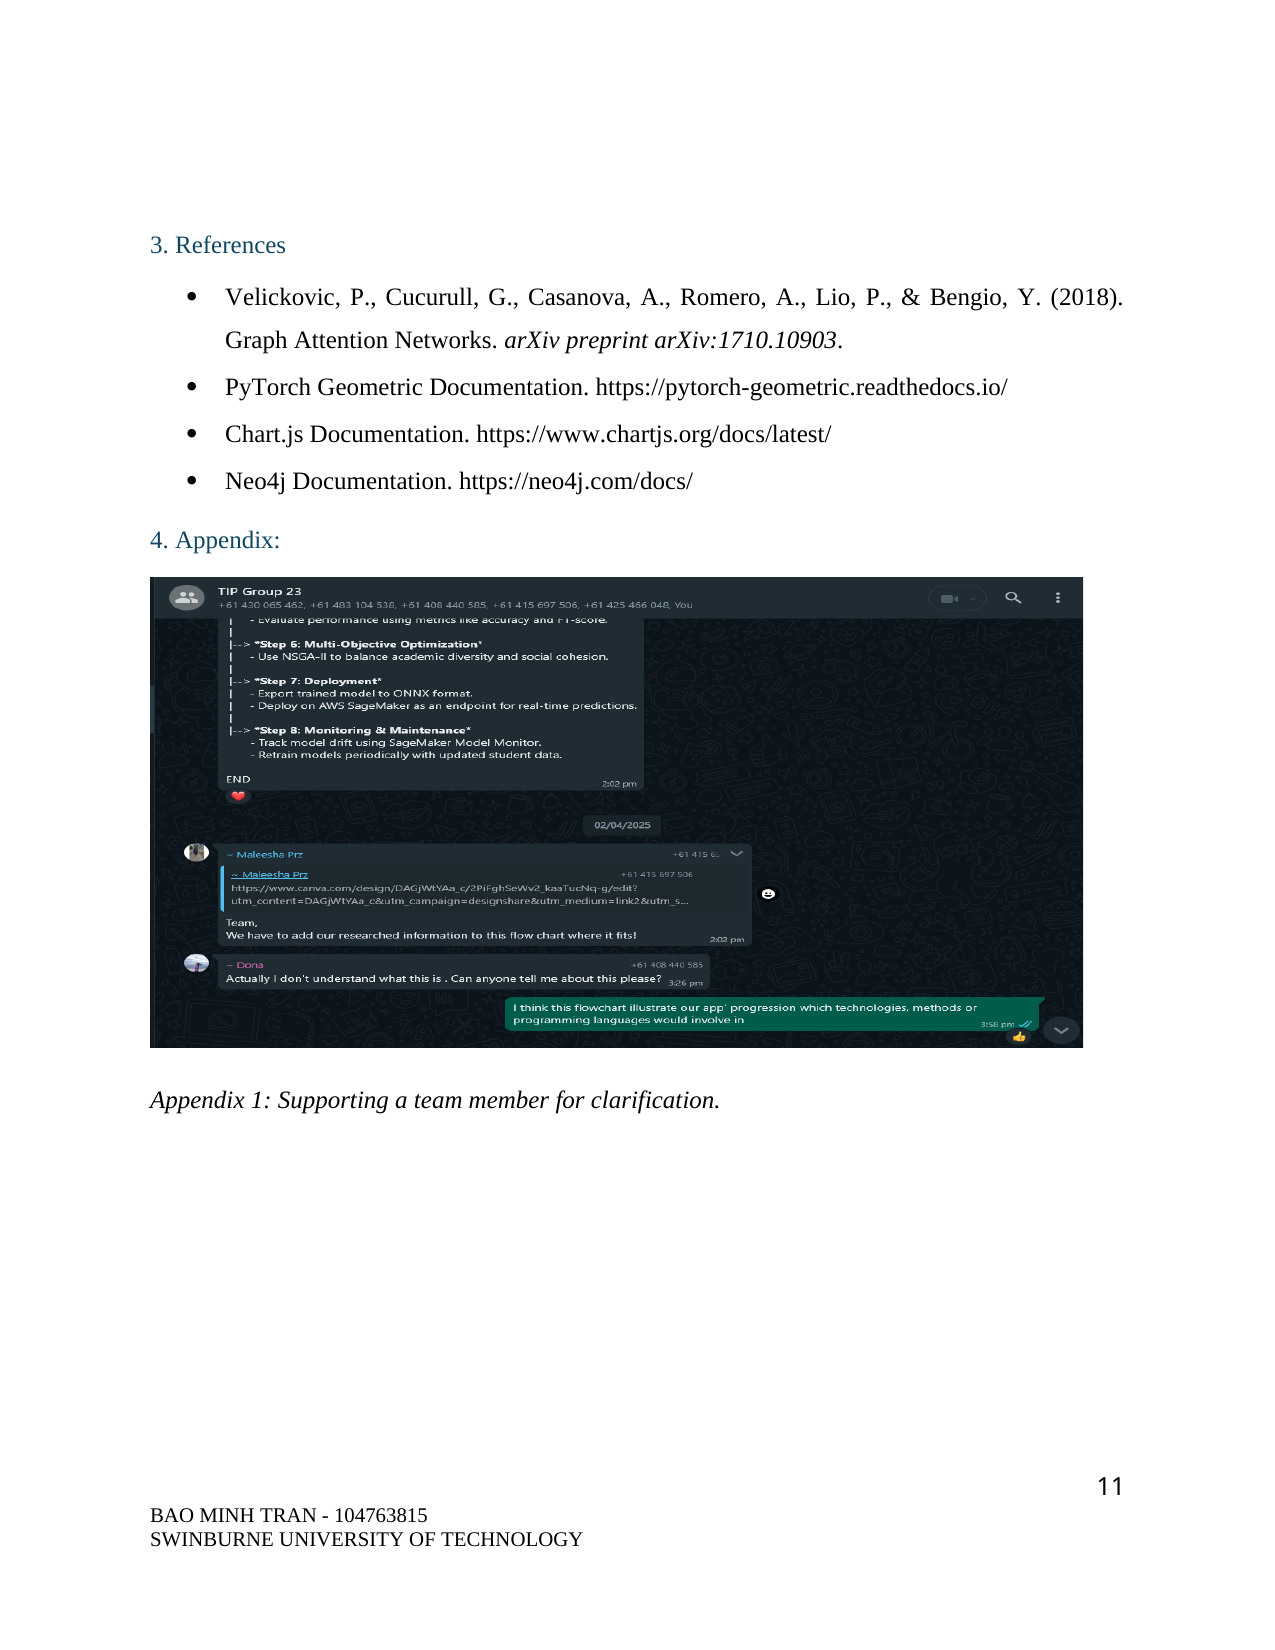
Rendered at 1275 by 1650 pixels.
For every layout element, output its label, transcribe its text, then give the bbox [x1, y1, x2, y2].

picture [150, 577, 1084, 1048]
list Velickovic, P., Cucurull, G., Casanova, A., Romero, A., Lio, P., & Bengio, Y. (2018). Graph Attention Networks. arXiv preprint arXiv:1710.10903. [187, 282, 1125, 354]
list Chart.js Documentation. https://www.chartjs.org/docs/latest/ [187, 419, 1125, 448]
text Appendix 1: Supporting a team member for clarification. [150, 1085, 1125, 1114]
list Neo4j Documentation. https://neo4j.com/docs/ [187, 466, 1125, 494]
subtitle 3. References [150, 231, 1125, 259]
list PyTorch Geometric Documentation. https://pytorch-geometric.readthedocs.io/ [187, 372, 1125, 401]
subtitle 4. Appendix: [150, 526, 1125, 554]
